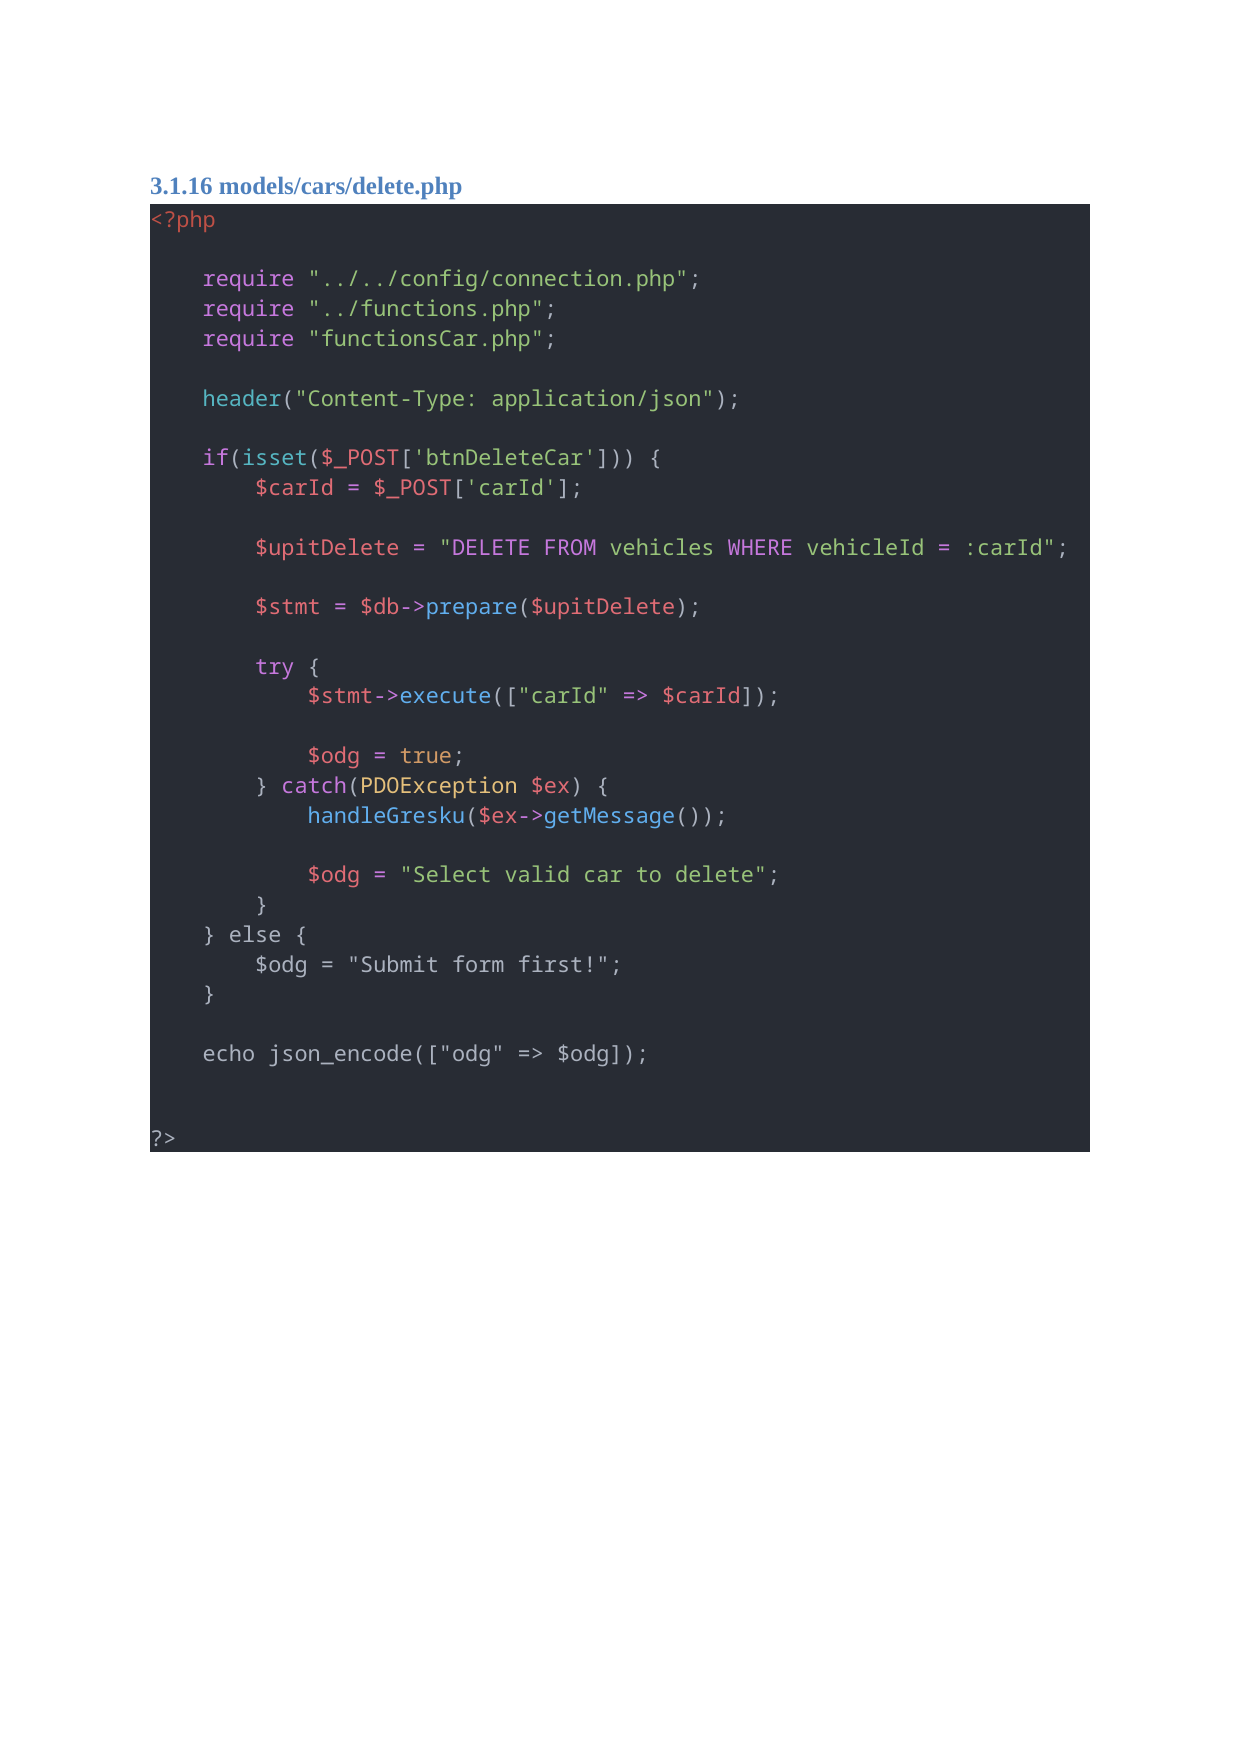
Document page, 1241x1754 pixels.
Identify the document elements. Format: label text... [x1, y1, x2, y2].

text require "../../config/connection.php"; [150, 263, 1090, 293]
text } [150, 978, 1090, 1008]
text } catch(PDOException $ex) { [150, 770, 1090, 800]
text $odg = true; [150, 740, 1090, 770]
text $carId = $_POST['carId']; [150, 472, 1090, 502]
text require "functionsCar.php"; [150, 323, 1090, 353]
text } [150, 889, 1090, 919]
text header("Content-Type: application/json"); [150, 383, 1090, 412]
text if(isset($_POST['btnDeleteCar'])) { [150, 442, 1090, 472]
text $odg = "Submit form first!"; [150, 949, 1090, 978]
subtitle 3.1.16 models/cars/delete.php [150, 171, 1090, 199]
text ?> [150, 1123, 1090, 1152]
text } else { [150, 919, 1090, 949]
text echo json_encode(["odg" => $odg]); [150, 1038, 1090, 1068]
text try { [150, 651, 1090, 681]
text <?php [150, 204, 1090, 234]
text require "../functions.php"; [150, 293, 1090, 323]
text $upitDelete = "DELETE FROM vehicles WHERE vehicleId = :carId"; [150, 532, 1090, 561]
text $odg = "Select valid car to delete"; [150, 859, 1090, 889]
text $stmt = $db->prepare($upitDelete); [150, 591, 1090, 621]
text $stmt->execute(["carId" => $carId]); [150, 681, 1090, 710]
text handleGresku($ex->getMessage()); [150, 800, 1090, 829]
